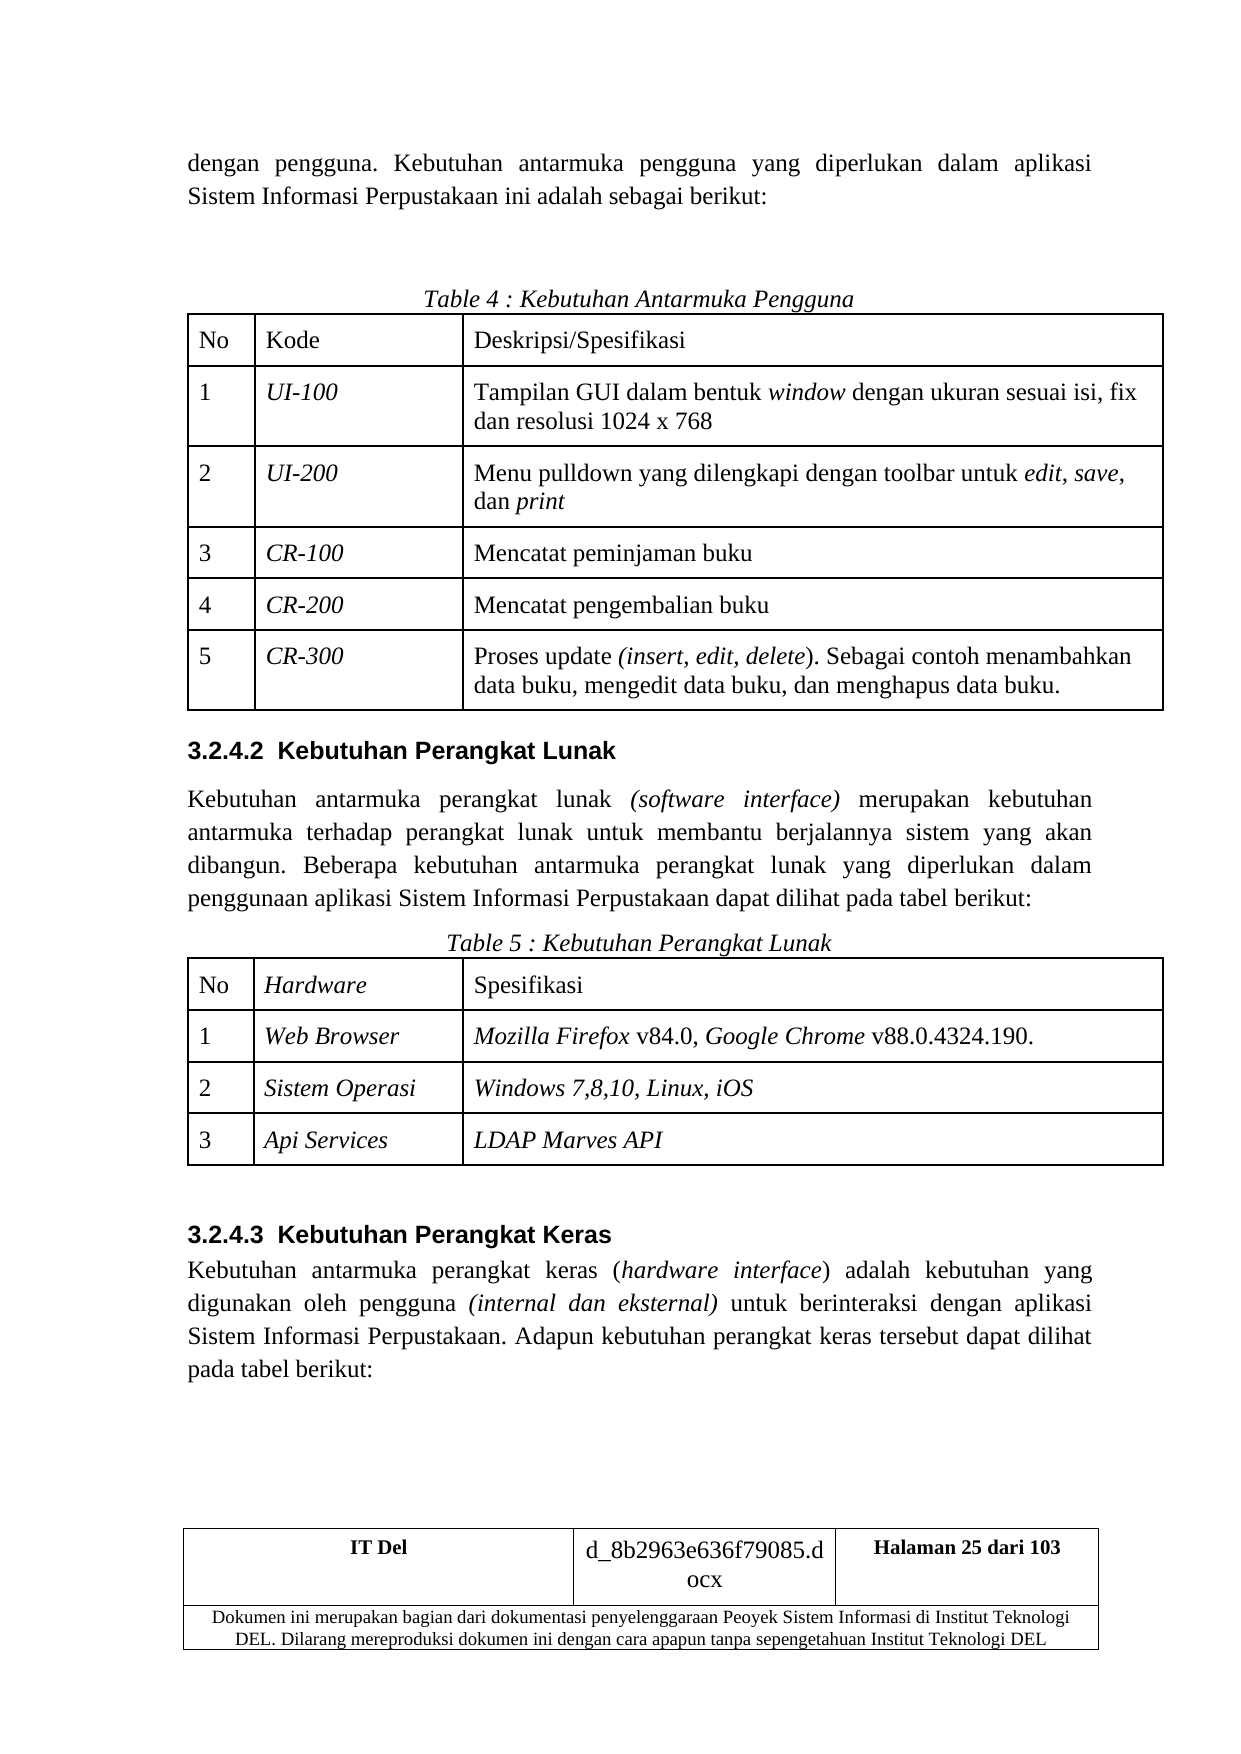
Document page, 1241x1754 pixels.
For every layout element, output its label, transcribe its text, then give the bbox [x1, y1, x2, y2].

table_cell Sistem Operasi [255, 1063, 462, 1112]
table_cell Api Services [255, 1114, 462, 1164]
table_cell Windows 7,8,10, Linux, iOS [464, 1063, 1162, 1112]
table_cell Web Browser [255, 1011, 462, 1061]
table_cell Mencatat peminjaman buku [464, 528, 1162, 577]
table_cell CR-300 [256, 631, 462, 709]
table_header Kode [256, 315, 462, 365]
table_cell 5 [189, 631, 254, 709]
table_cell UI-100 [256, 367, 462, 445]
table_cell Proses update (insert, edit, delete). Sebagai contoh menambahkan data buku, mengedit data buku, dan menghapus data buku. [464, 631, 1162, 709]
subtitle Kebutuhan Perangkat Keras [187, 1220, 1092, 1248]
table_cell 4 [189, 579, 254, 629]
table_cell CR-200 [256, 579, 462, 629]
table_header No [189, 315, 254, 365]
text Table 5 : Kebutuhan Perangkat Lunak [187, 928, 1092, 957]
table_cell Menu pulldown yang dilengkapi dengan toolbar untuk edit, save, dan print [464, 447, 1162, 526]
table_cell 2 [189, 1063, 253, 1112]
table_cell 1 [189, 367, 254, 445]
table_cell LDAP Marves API [464, 1114, 1162, 1164]
text Kebutuhan antarmuka perangkat lunak (software interface) merupakan kebutuhan antarmuka terhadap perangkat lunak untuk membantu berjalannya sistem yang akan dibangun. Beberapa kebutuhan antarmuka perangkat lunak yang diperlukan dalam penggunaan aplikasi Sistem Informasi Perpustakaan dapat dilihat pada tabel berikut: [187, 784, 1092, 912]
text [187, 148, 1092, 209]
table_cell Mencatat pengembalian buku [464, 579, 1162, 629]
table_cell 3 [189, 1114, 253, 1164]
table_header Spesifikasi [464, 959, 1162, 1009]
table_cell 2 [189, 447, 254, 526]
table_cell 1 [189, 1011, 253, 1061]
table_cell 3 [189, 528, 254, 577]
table_cell CR-100 [256, 528, 462, 577]
table_cell Tampilan GUI dalam bentuk window dengan ukuran sesuai isi, fix dan resolusi 1024 x 768 [464, 367, 1162, 445]
text Table 4 : Kebutuhan Antarmuka Pengguna [187, 284, 1092, 313]
table_header No [189, 959, 253, 1009]
table_header Deskripsi/Spesifikasi [464, 315, 1162, 365]
subtitle Kebutuhan Perangkat Lunak [187, 736, 1092, 765]
text Kebutuhan antarmuka perangkat keras (hardware interface) adalah kebutuhan yang digunakan oleh pengguna (internal dan eksternal) untuk berinteraksi dengan aplikasi Sistem Informasi Perpustakaan. Adapun kebutuhan perangkat keras tersebut dapat dilihat pada tabel berikut: [187, 1255, 1092, 1382]
table_cell Mozilla Firefox v84.0, Google Chrome v88.0.4324.190. [464, 1011, 1162, 1061]
table_header Hardware [255, 959, 462, 1009]
table_cell UI-200 [256, 447, 462, 526]
